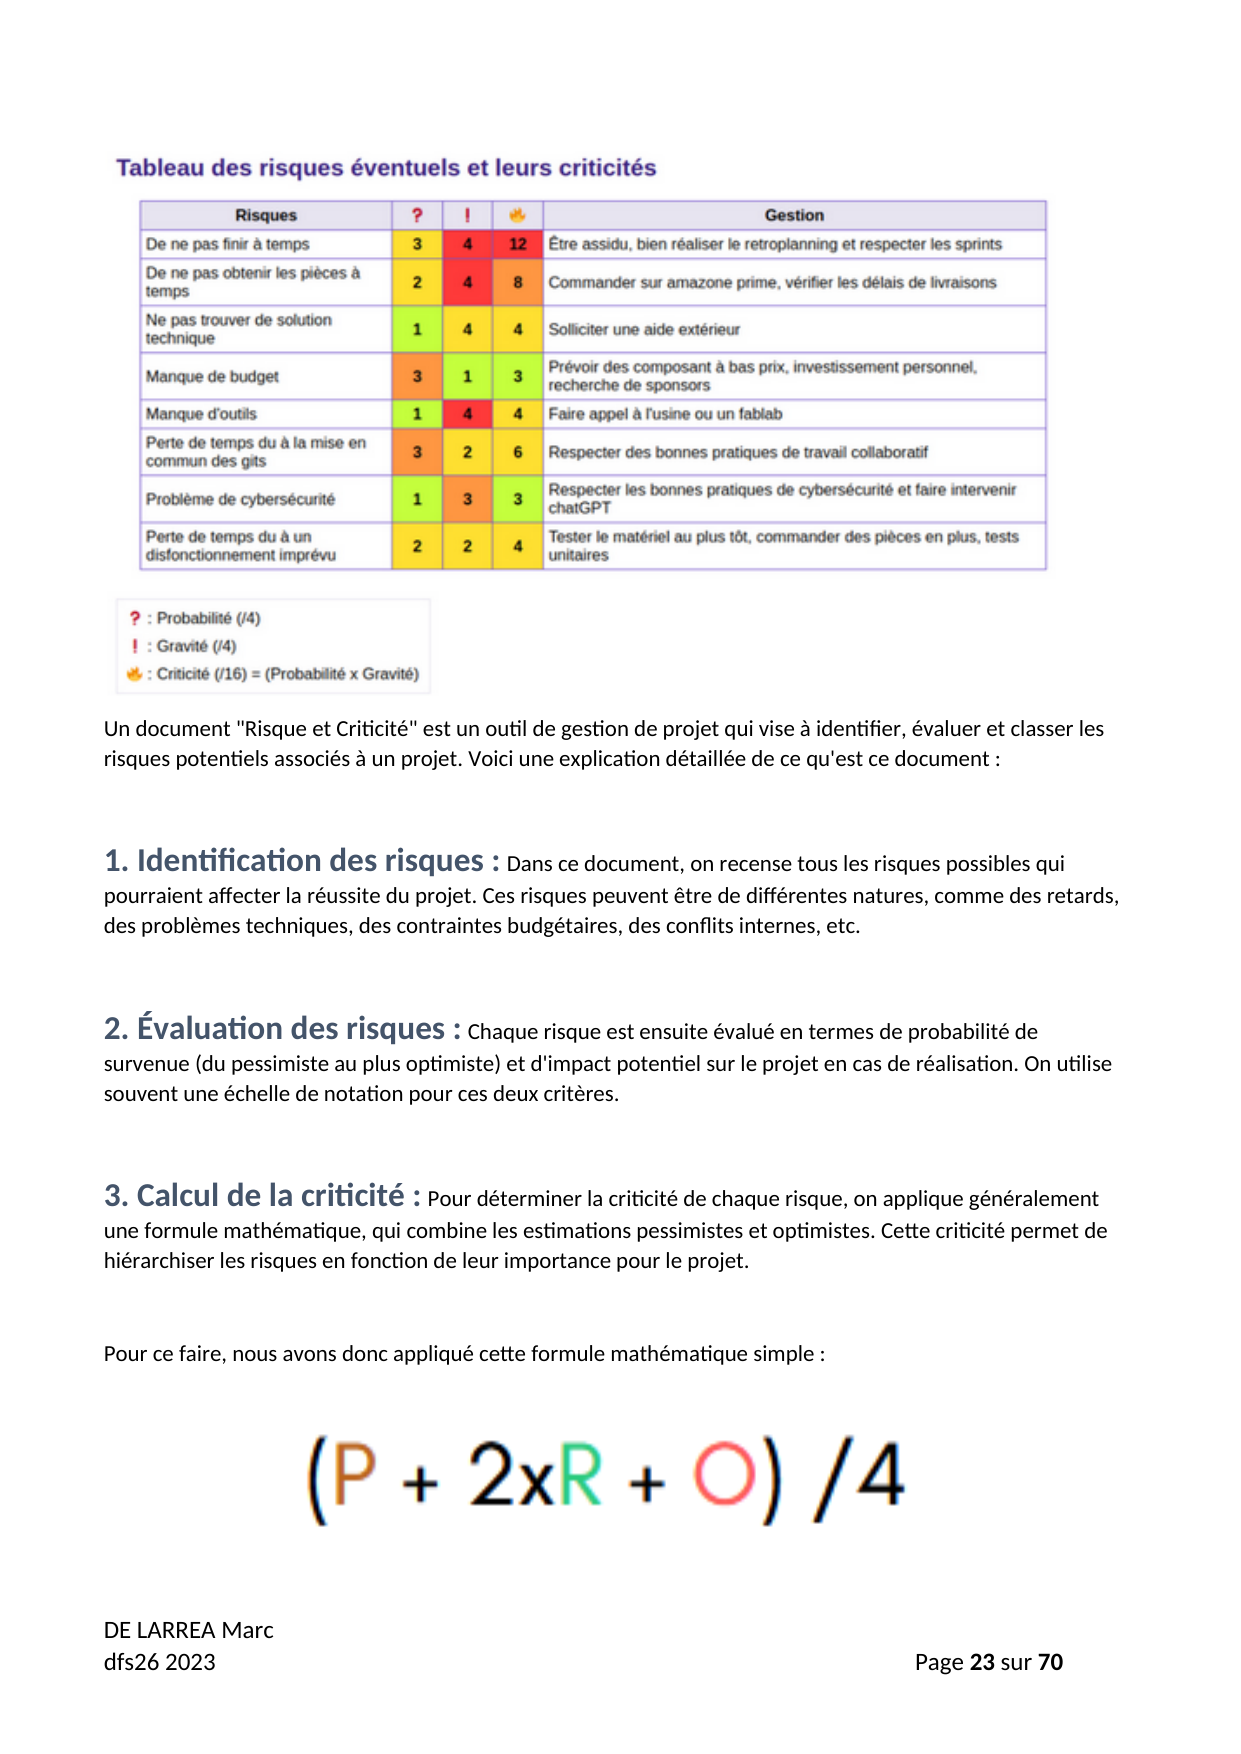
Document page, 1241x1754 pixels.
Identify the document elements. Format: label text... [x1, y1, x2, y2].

text 3. Calcul de la criticité : Pour déterminer la criticité de chaque risque, on applique généralement une formule mathématique, qui combine les estimations pessimistes et optimistes. Cette criticité permet de hiérarchiser les risques en fonction de leur importance pour le projet. [103, 1174, 1122, 1274]
text Pour ce faire, nous avons donc appliqué cette formule mathématique simple : [103, 1339, 1122, 1367]
picture [258, 1385, 967, 1572]
text 2. Évaluation des risques : Chaque risque est ensuite évalué en termes de probabilité de survenue (du pessimiste au plus optimiste) et d'impact potentiel sur le projet en cas de réalisation. On utilise souvent une échelle de notation pour ces deux critères. [103, 1007, 1122, 1107]
text 1. Identification des risques : Dans ce document, on recense tous les risques possibles qui pourraient affecter la réussite du projet. Ces risques peuvent être de différentes natures, comme des retards, des problèmes techniques, des contraintes budgétaires, des conflits internes, etc. [103, 839, 1122, 939]
picture [103, 147, 1073, 696]
text Un document "Risque et Criticité" est un outil de gestion de projet qui vise à identifier, évaluer et classer les risques potentiels associés à un projet. Voici une explication détaillée de ce qu'est ce document : [103, 714, 1122, 772]
